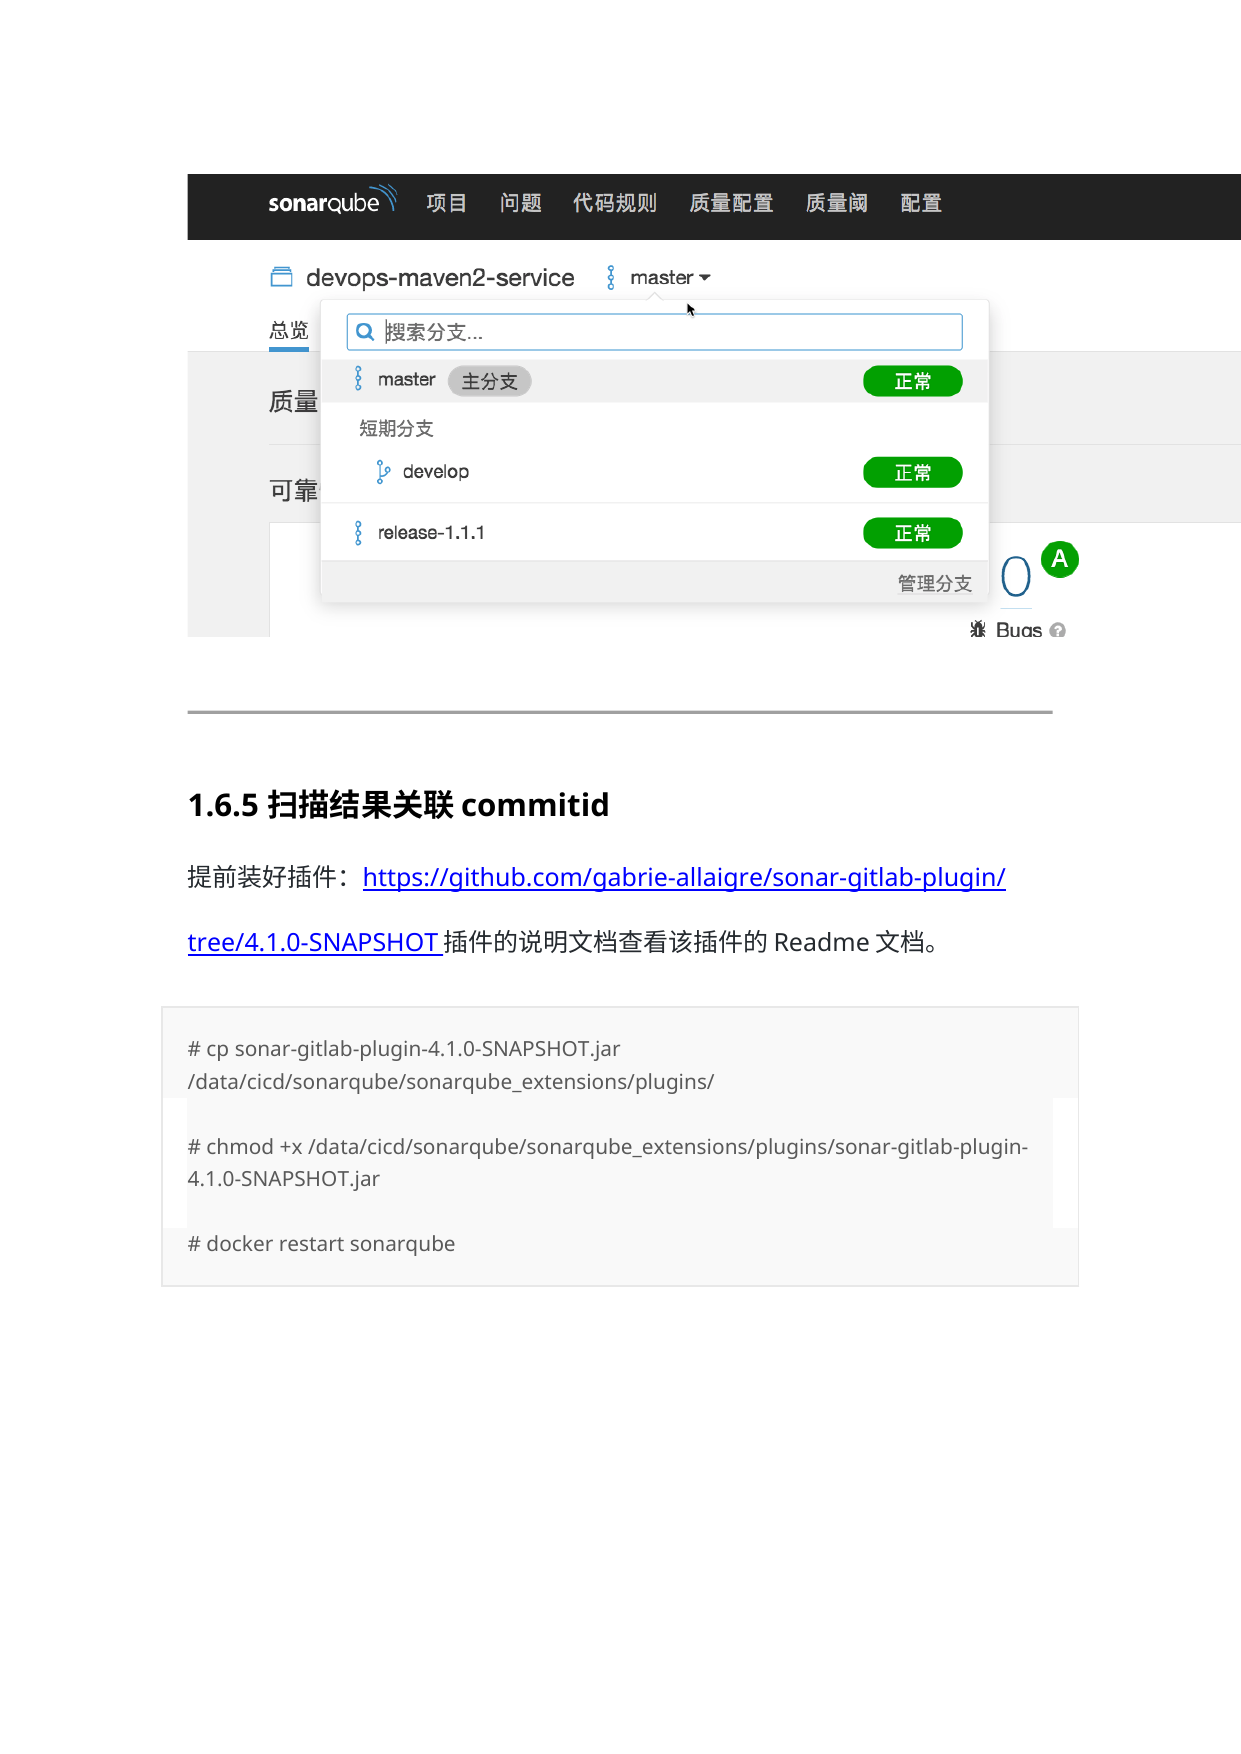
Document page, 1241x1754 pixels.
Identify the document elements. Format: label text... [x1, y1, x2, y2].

text # cp sonar-gitlab-plugin-4.1.0-SNAPSHOT.jar /data/cicd/sonarqube/sonarqube_extensions/plugins/ [163, 1008, 1078, 1098]
picture [187, 174, 1241, 637]
text 提前装好插件：https://github.com/gabrie-allaigre/sonar-gitlab-plugin/tree/4.1.0-SNAPSHOT插件的说明文档查看该插件的Readme文档。 [187, 843, 1053, 973]
text 1.6.5 扫描结果关联commitid [187, 771, 1053, 836]
text # chmod +x /data/cicd/sonarqube/sonarqube_extensions/plugins/sonar-gitlab-plugin-4.1.0-SNAPSHOT.jar [187, 1130, 1053, 1195]
text # docker restart sonarqube [163, 1201, 1078, 1285]
